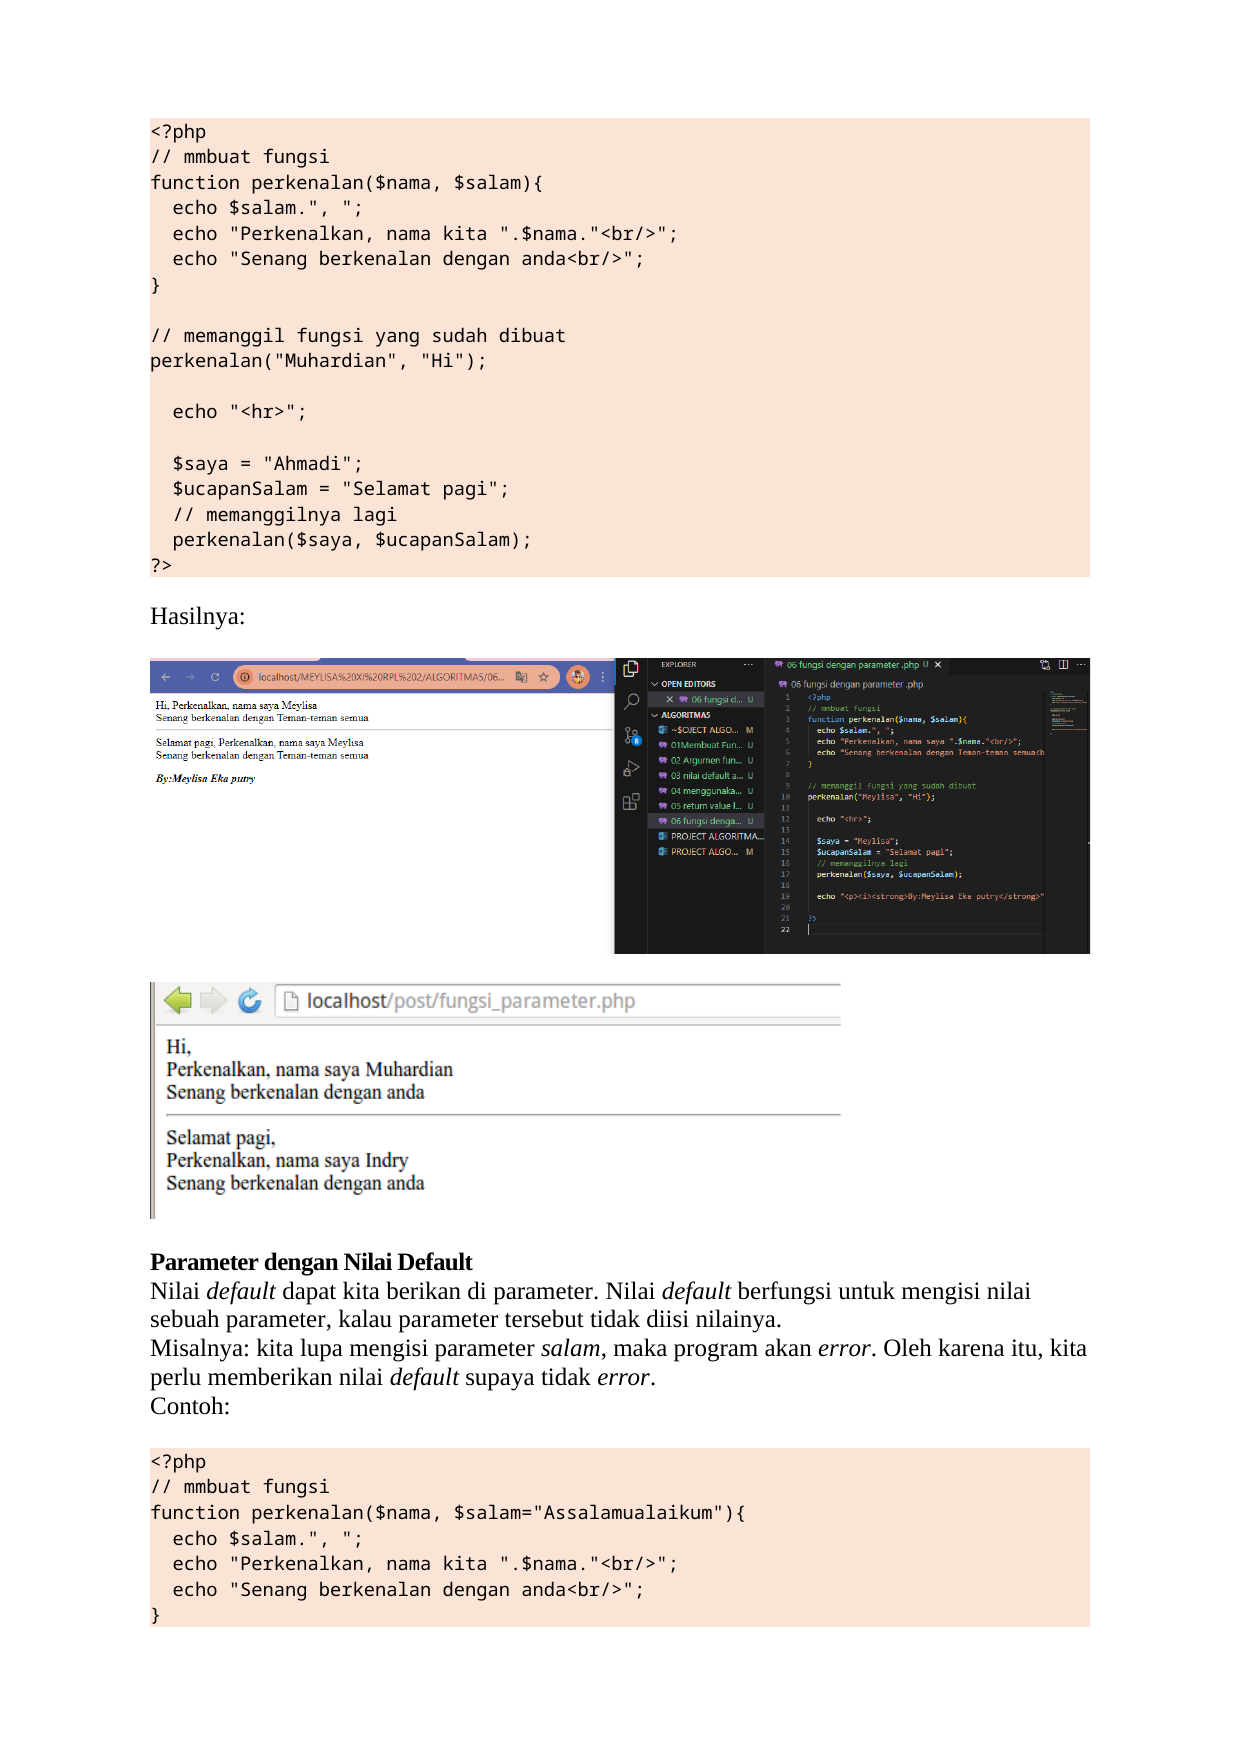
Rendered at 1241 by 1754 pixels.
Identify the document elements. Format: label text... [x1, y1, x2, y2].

picture [150, 982, 841, 1219]
text echo "Perkenalkan, nama kita ".$nama."<br/>"; [150, 1550, 1090, 1576]
text <?php [150, 1448, 1090, 1474]
text echo "<hr>"; [150, 399, 1090, 424]
text Nilai default dapat kita berikan di parameter. Nilai default berfungsi untuk mengisi nilai sebuah parameter, kalau parameter tersebut tidak diisi nilainya. [150, 1276, 1090, 1333]
text function perkenalan($nama, $salam="Assalamualaikum"){ [150, 1499, 1090, 1525]
text // mmbuat fungsi [150, 144, 1090, 169]
text // memanggilnya lagi [150, 501, 1090, 526]
text echo "Senang berkenalan dengan anda<br/>"; [150, 246, 1090, 271]
text Hasilnya: [150, 601, 1090, 630]
picture [150, 658, 1091, 954]
text Parameter dengan Nilai Default [150, 1247, 1090, 1276]
text $saya = "Ahmadi"; [150, 450, 1090, 475]
text Contoh: [150, 1391, 1090, 1419]
text echo $salam.", "; [150, 195, 1090, 220]
text <?php [150, 118, 1090, 144]
text perkenalan("Muhardian", "Hi"); [150, 348, 1090, 373]
text } [150, 271, 1090, 297]
text echo "Perkenalkan, nama kita ".$nama."<br/>"; [150, 220, 1090, 246]
text // mmbuat fungsi [150, 1474, 1090, 1499]
text echo "Senang berkenalan dengan anda<br/>"; [150, 1576, 1090, 1601]
text Misalnya: kita lupa mengisi parameter salam, maka program akan error. Oleh karena itu, kita perlu memberikan nilai default supaya tidak error. [150, 1333, 1090, 1391]
text } [150, 1601, 1090, 1627]
text function perkenalan($nama, $salam){ [150, 169, 1090, 195]
text echo $salam.", "; [150, 1525, 1090, 1550]
text perkenalan($saya, $ucapanSalam); [150, 526, 1090, 552]
text // memanggil fungsi yang sudah dibuat [150, 322, 1090, 348]
text ?> [150, 552, 1090, 577]
text $ucapanSalam = "Selamat pagi"; [150, 475, 1090, 501]
